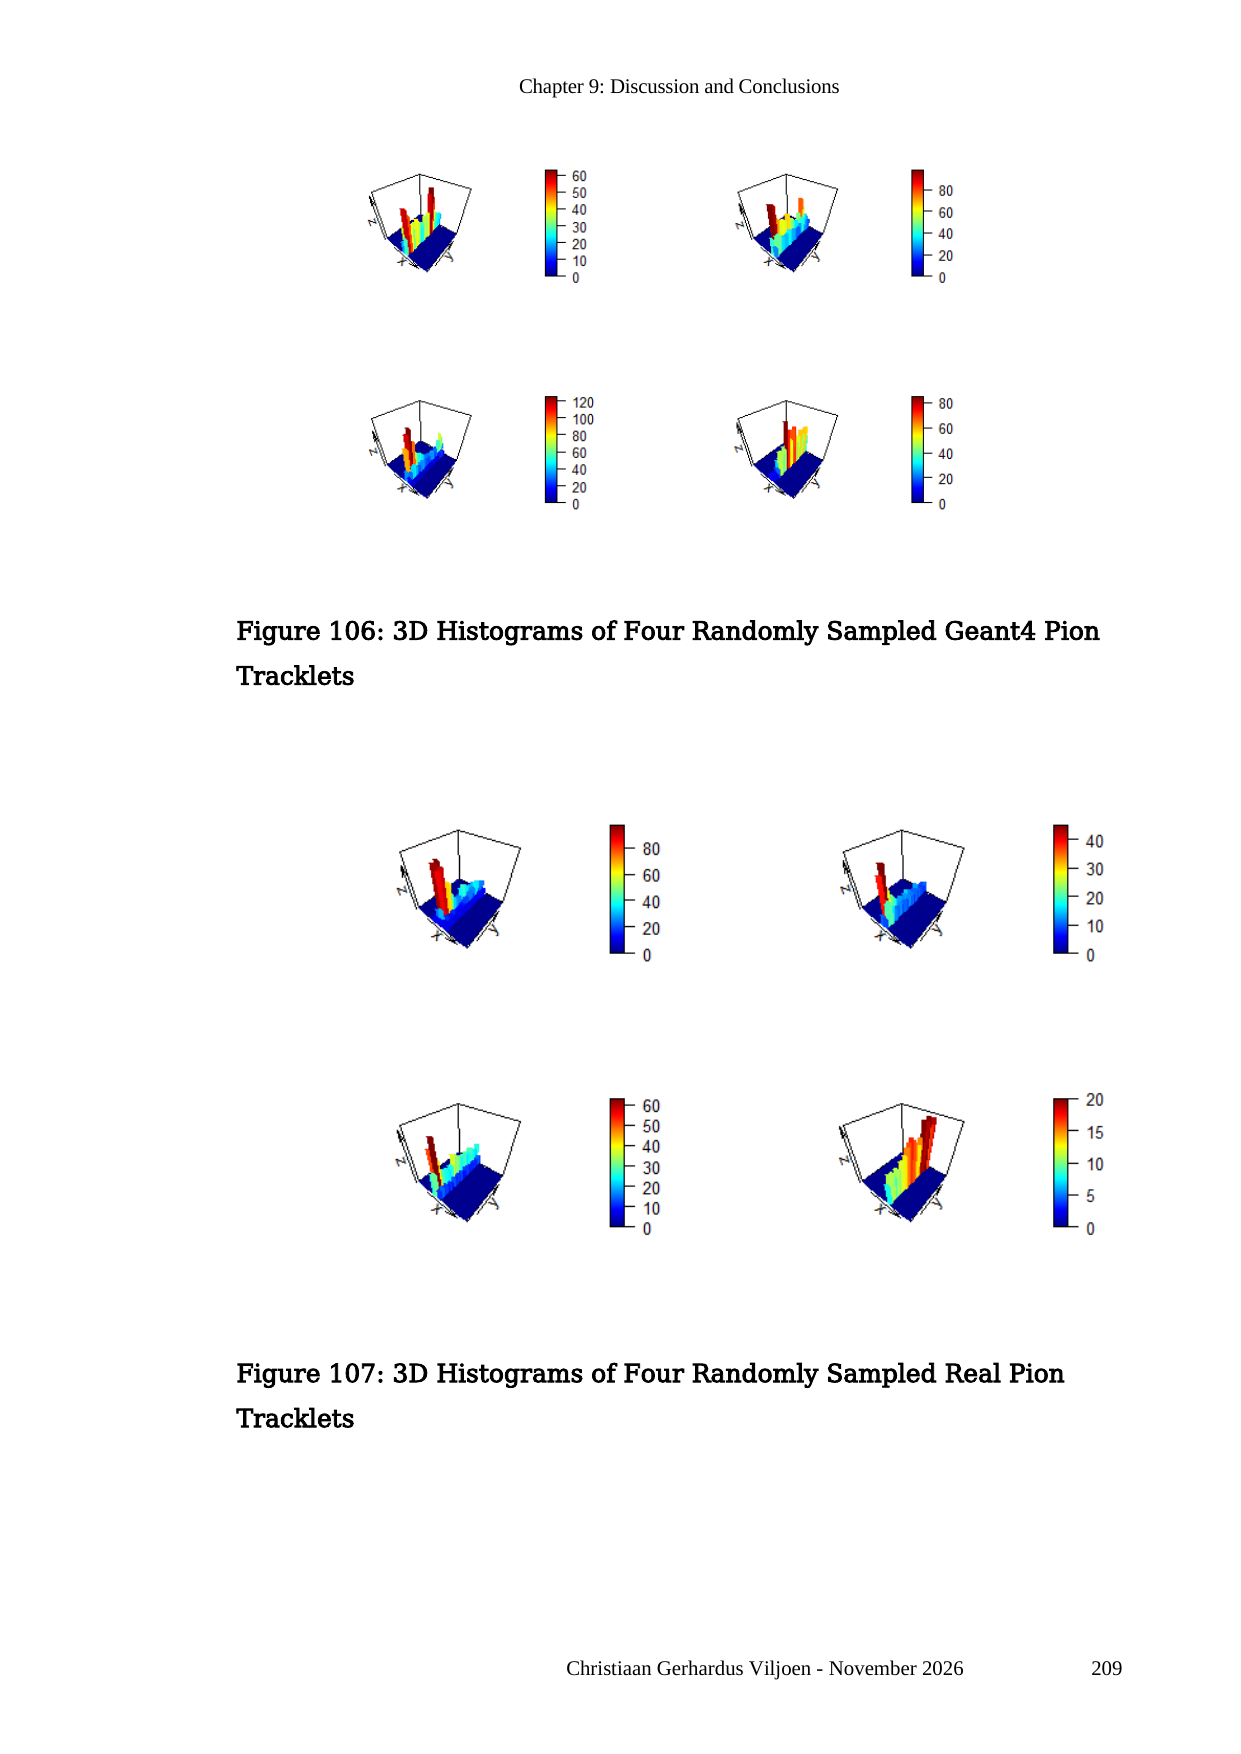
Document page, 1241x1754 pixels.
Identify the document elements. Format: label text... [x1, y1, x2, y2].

picture [236, 135, 969, 588]
picture [236, 783, 1123, 1330]
